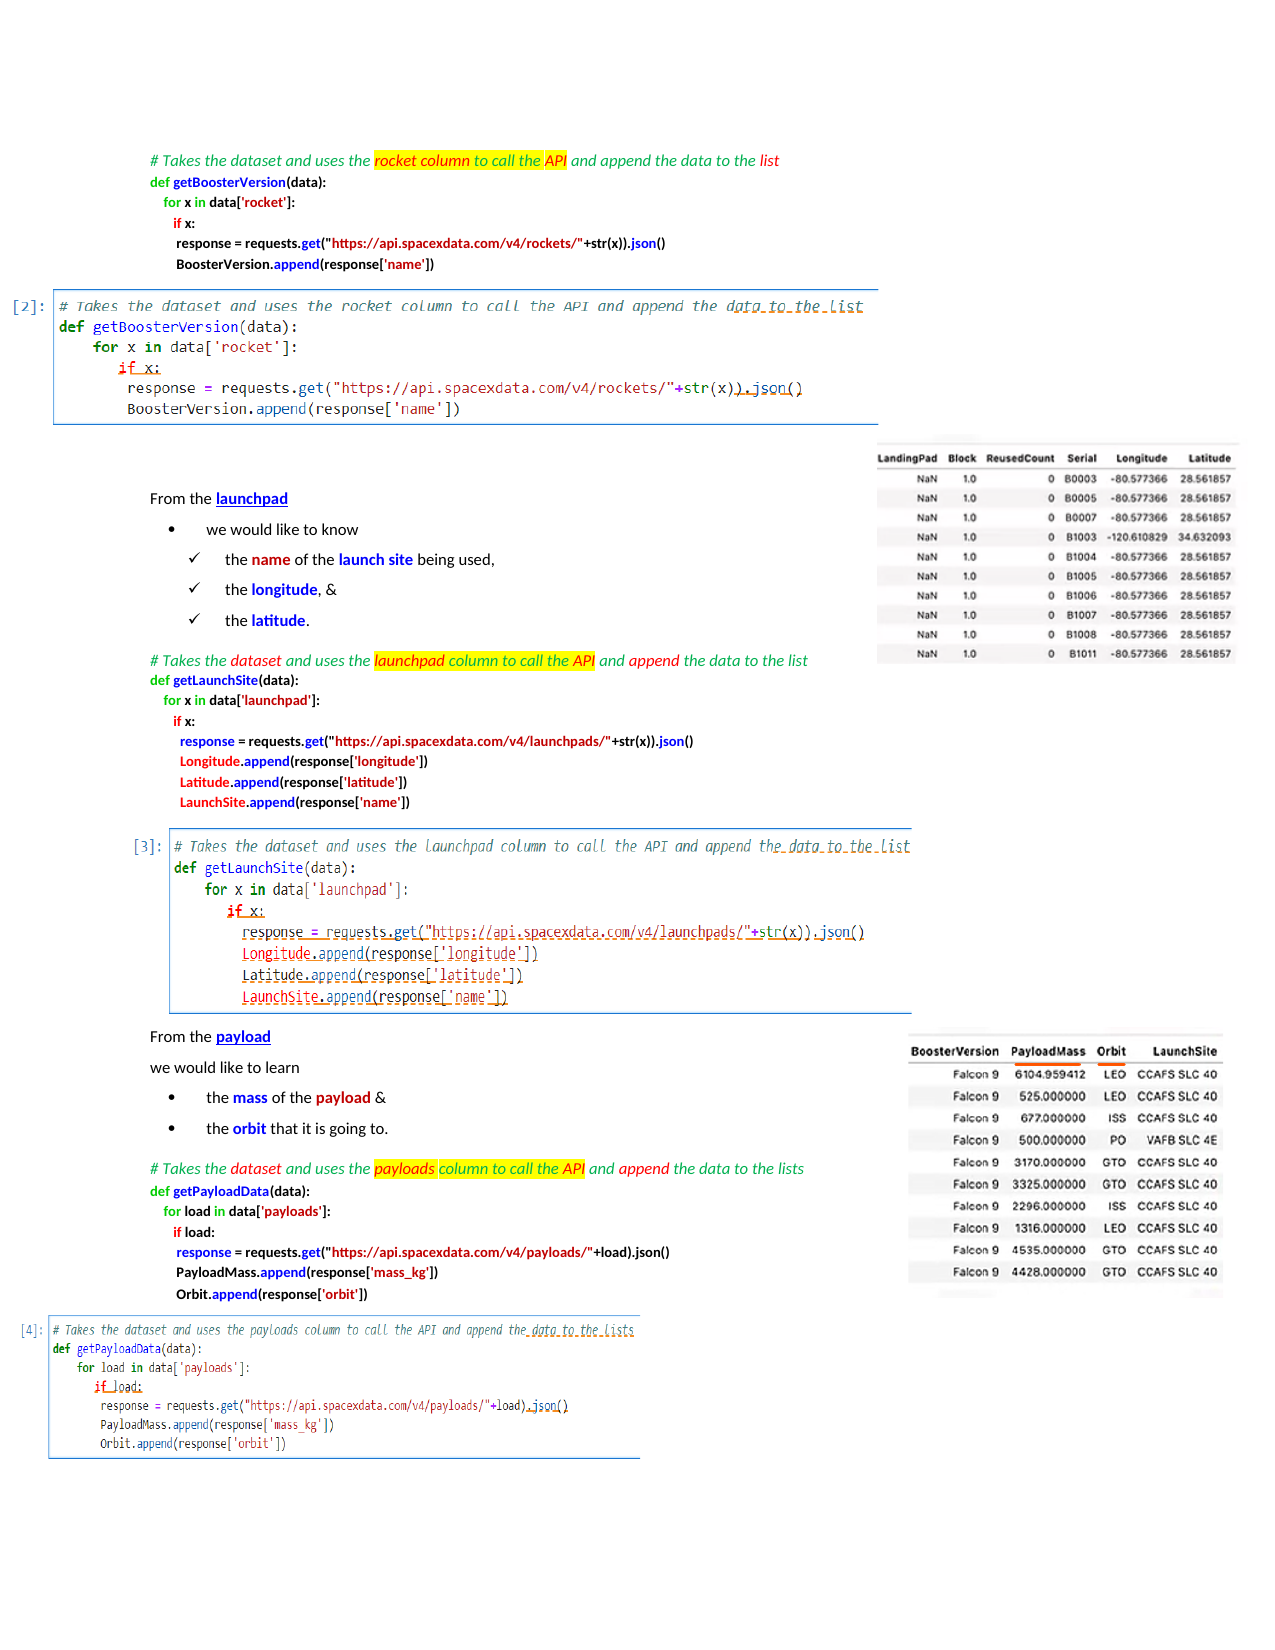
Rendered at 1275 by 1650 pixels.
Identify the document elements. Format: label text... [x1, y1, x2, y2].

text for load in data['payloads']: [150, 1202, 908, 1220]
text response = requests.get("https://api.spacexdata.com/v4/launchpads/"+str(x)).json() [150, 732, 1125, 750]
list the name of the launch site being used, [187, 549, 877, 569]
text PayloadMass.append(response['mass_kg']) [150, 1264, 908, 1281]
text if x: [150, 712, 1125, 729]
text if load: [150, 1223, 908, 1241]
text for x in data['launchpad']: [150, 691, 1125, 709]
text BoosterVersion.append(response['name']) [150, 255, 1125, 273]
text # Takes the dataset and uses the payloads column to call the API and append the data to the lists [585, 1159, 908, 1179]
text From the payload [150, 1027, 908, 1047]
text def getLaunchSite(data): [150, 671, 1125, 689]
text # Takes the dataset and uses the rocket column to call the API and append the data to the list [567, 150, 1125, 170]
text Orbit.append(response['orbit']) [150, 1286, 1125, 1303]
text response = requests.get("https://api.spacexdata.com/v4/payloads/"+load).json() [150, 1243, 908, 1261]
text # Takes the dataset and uses the launchpad column to call the API and append the data to the list [595, 651, 1125, 671]
text for x in data['rocket']: [150, 194, 1125, 212]
picture [877, 434, 1248, 664]
list we would like to know [169, 519, 877, 539]
text From the launchpad [150, 488, 877, 509]
text Longitude.append(response['longitude']) [150, 753, 1125, 770]
text if x: [150, 214, 1125, 232]
picture [14, 1307, 641, 1465]
text Latitude.append(response['latitude']) [150, 773, 1125, 791]
text LaunchSite.append(response['name']) [150, 793, 1125, 811]
list the longitude, & [187, 579, 877, 600]
text we would like to learn [150, 1057, 908, 1077]
picture [6, 278, 879, 431]
picture [908, 1027, 1224, 1298]
text def getBoosterVersion(data): [150, 173, 1125, 191]
list the mass of the payload & [169, 1088, 908, 1108]
text def getPayloadData(data): [150, 1182, 908, 1200]
text response = requests.get("https://api.spacexdata.com/v4/rockets/"+str(x)).json() [150, 234, 1125, 252]
picture [126, 821, 912, 1022]
list the orbit that it is going to. [169, 1118, 908, 1138]
list the latitude. [187, 610, 877, 630]
